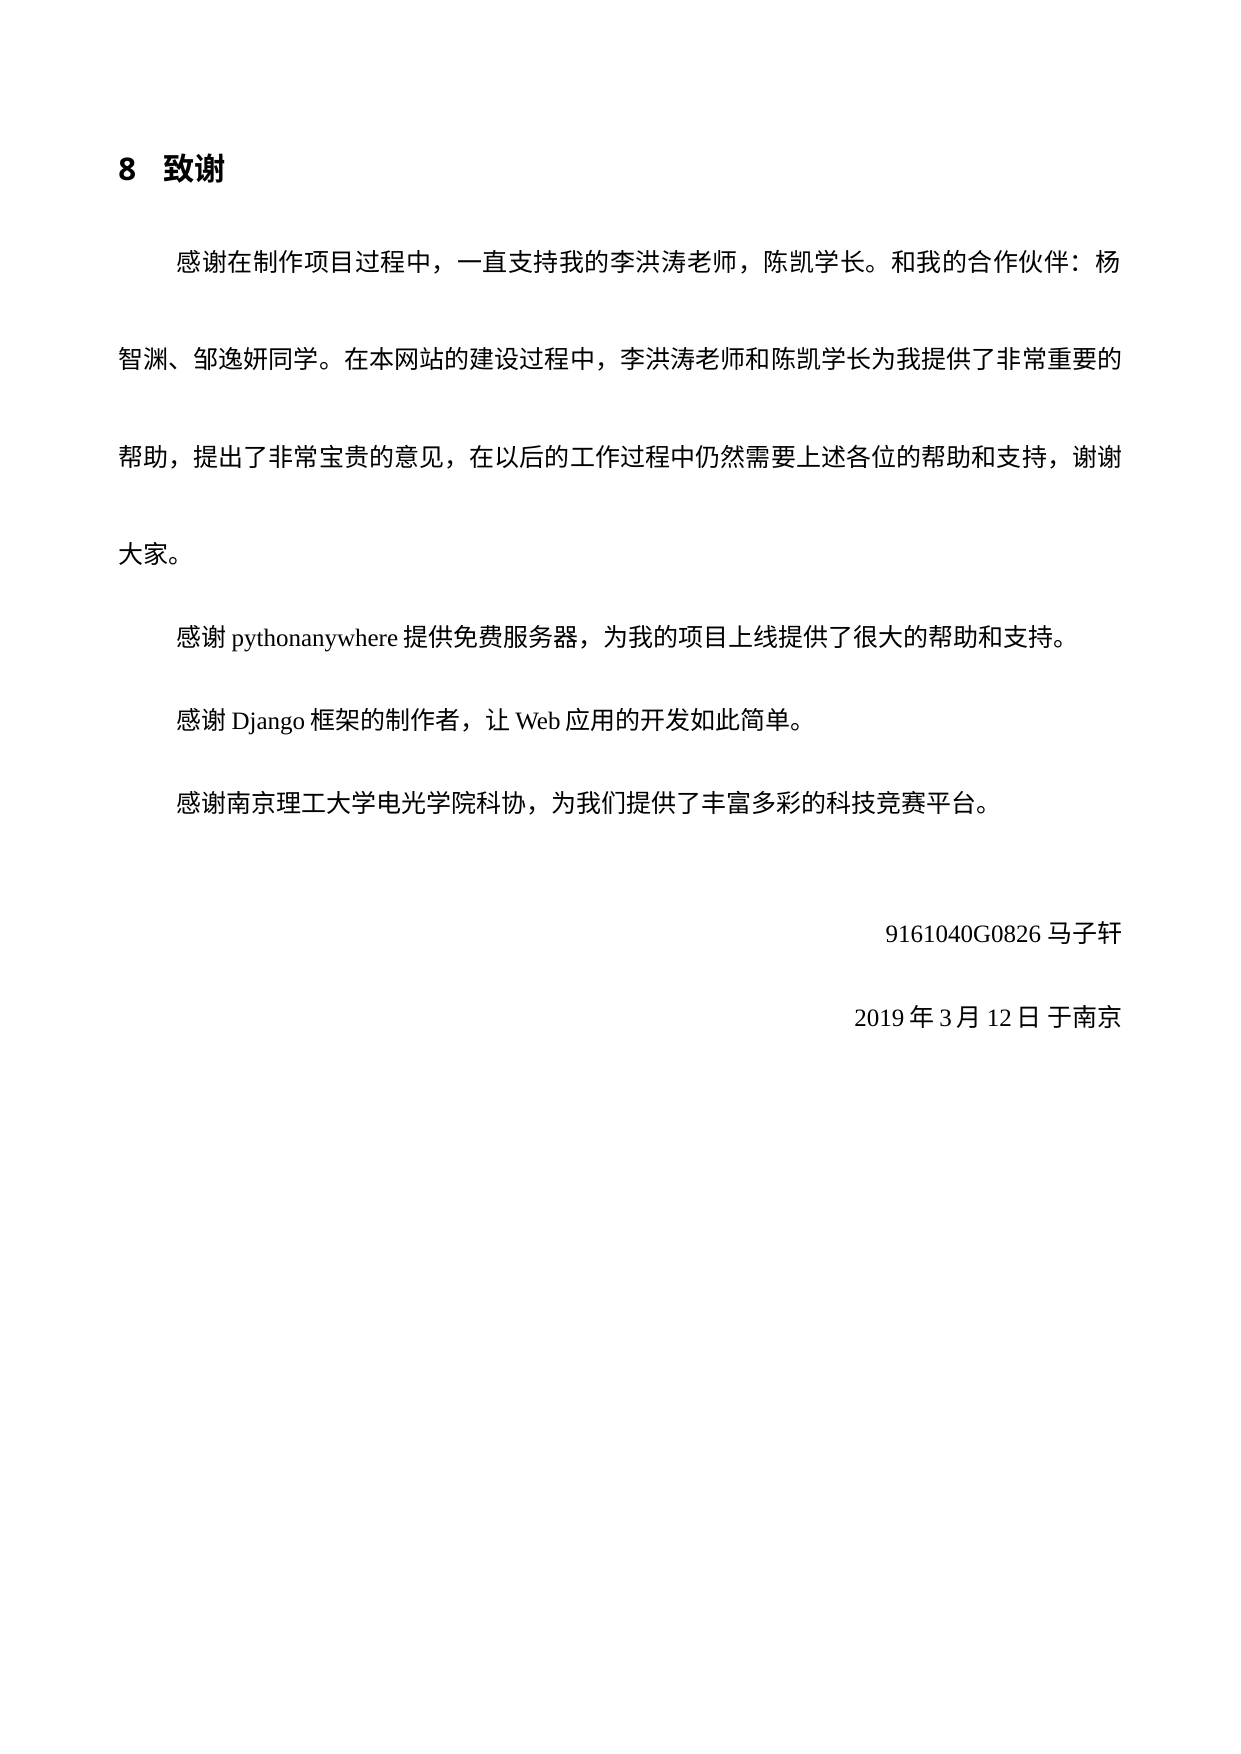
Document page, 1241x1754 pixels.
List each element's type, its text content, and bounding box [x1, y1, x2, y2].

text 2019年3月12日 于南京 [118, 983, 1122, 1048]
text 感谢Django框架的制作者，让Web应用的开发如此简单。 [118, 686, 1122, 751]
subtitle 致谢 [118, 135, 1122, 200]
text 感谢在制作项目过程中，一直支持我的李洪涛老师，陈凯学长。和我的合作伙伴：杨智渊、邹逸妍同学。在本网站的建设过程中，李洪涛老师和陈凯学长为我提供了非常重要的帮助，提出了非常宝贵的意见，在以后的工作过程中仍然需要上述各位的帮助和支持，谢谢大家。 [118, 228, 1122, 585]
text 感谢南京理工大学电光学院科协，为我们提供了丰富多彩的科技竞赛平台。 [118, 769, 1122, 834]
text 9161040G0826 马子轩 [118, 899, 1122, 964]
text 感谢pythonanywhere提供免费服务器，为我的项目上线提供了很大的帮助和支持。 [118, 603, 1122, 668]
